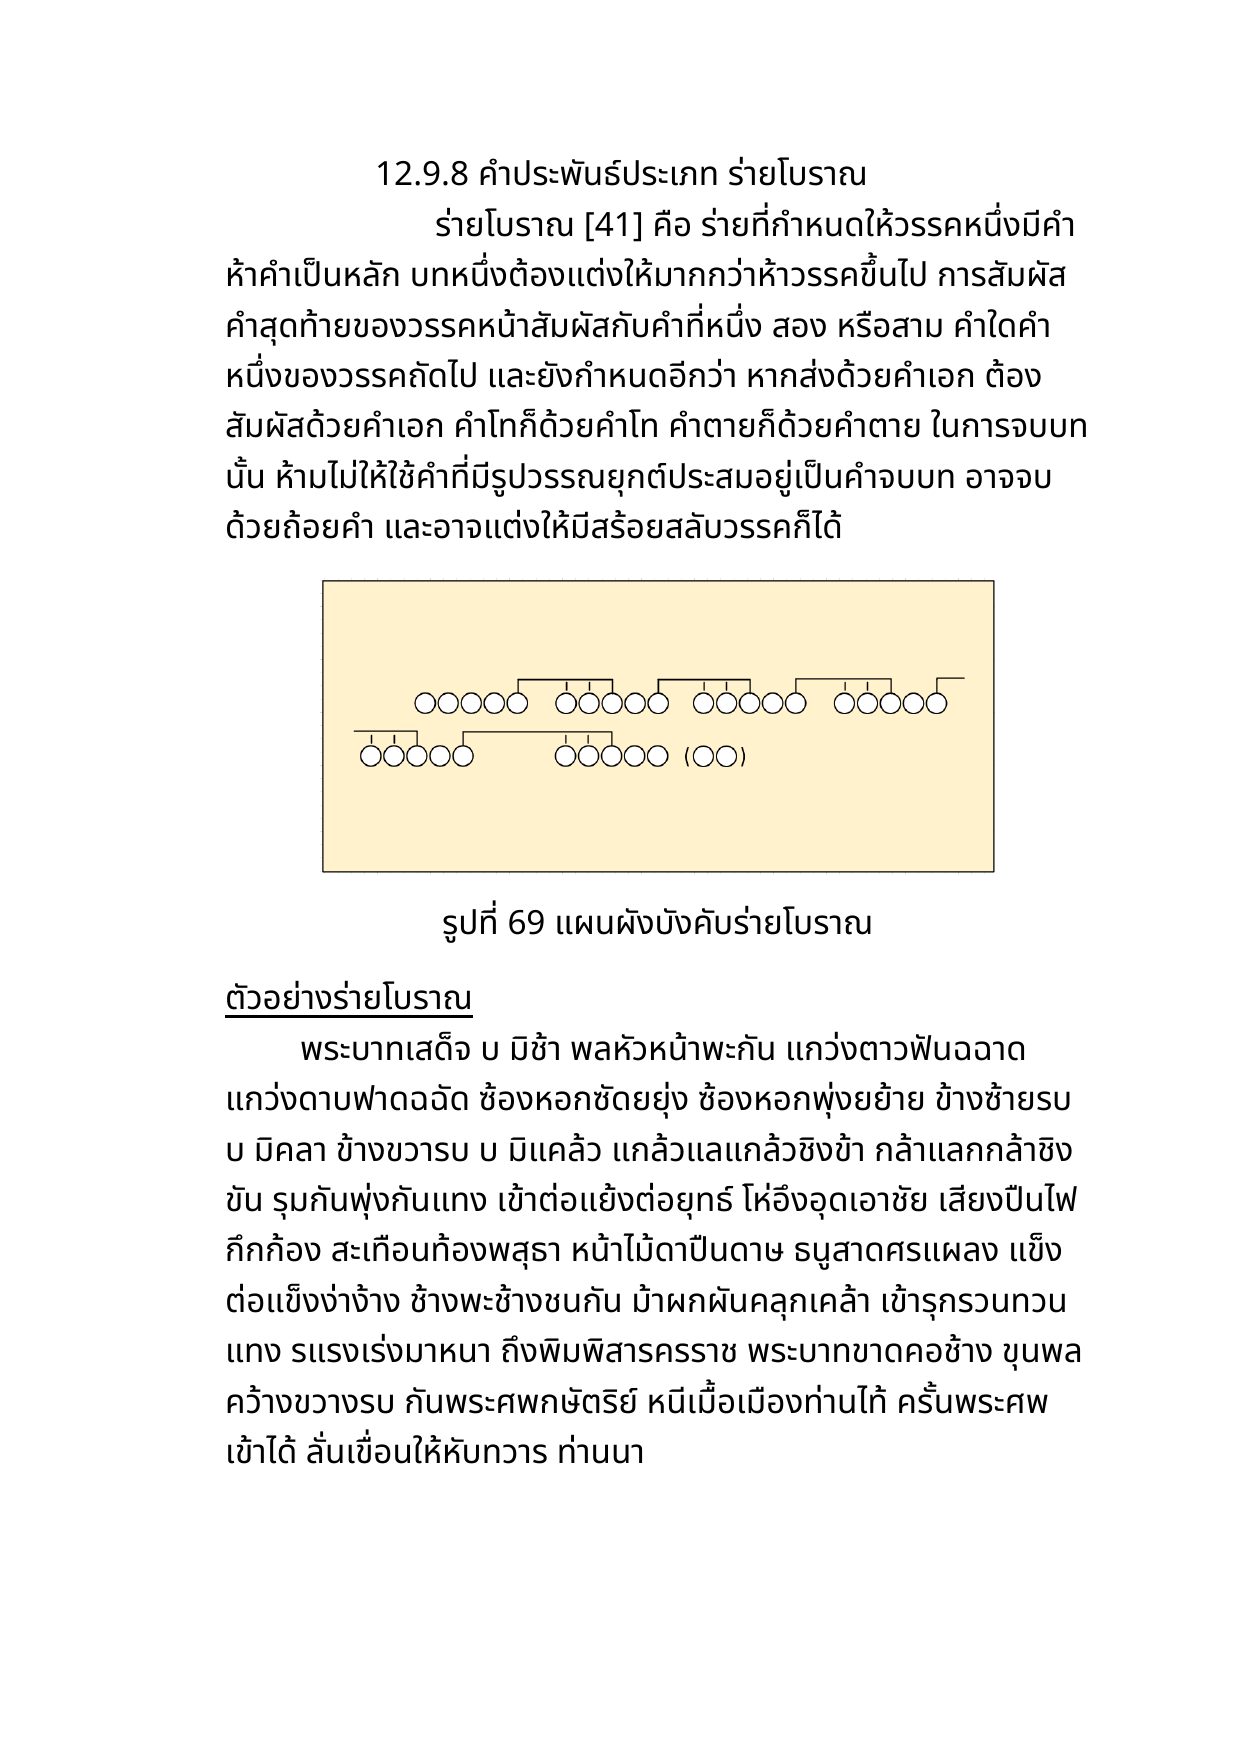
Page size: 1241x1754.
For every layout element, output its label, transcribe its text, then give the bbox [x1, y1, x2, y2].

text 12.9.8 คำประพันธ์ประเภท ร่ายโบราณ [225, 150, 1090, 201]
text รูปที่ 69 แผนผังบังคับร่ายโบราณ [225, 899, 1090, 949]
text ตัวอย่างร่ายโบราณ [225, 974, 1090, 1025]
text ร่ายโบราณ [41] คือ ร่ายที่กำหนดให้วรรคหนึ่งมีคำห้าคำเป็นหลัก บทหนึ่งต้องแต่งให้มากกว่าห้าวรรคขึ้นไป การสัมผัส คำสุดท้ายของวรรคหน้าสัมผัสกับคำที่หนึ่ง สอง หรือสาม คำใดคำหนึ่งของวรรคถัดไป และยังกำหนดอีกว่า หากส่งด้วยคำเอก ต้องสัมผัสด้วยคำเอก คำโทก็ด้วยคำโท คำตายก็ด้วยคำตาย ในการจบบทนั้น ห้ามไม่ให้ใช้คำที่มีรูปวรรณยุกต์ประสมอยู่เป็นคำจบบท อาจจบด้วยถ้อยคำ และอาจแต่งให้มีสร้อยสลับวรรคก็ได้ [225, 201, 1090, 554]
text พระบาทเสด็จ บ มิช้า พลหัวหน้าพะกัน แกว่งตาวฟันฉฉาด แกว่งดาบฟาดฉฉัด ซ้องหอกซัดยยุ่ง ซ้องหอกพุ่งยย้าย ข้างซ้ายรบ บ มิคลา ข้างขวารบ บ มิแคล้ว แกล้วแลแกล้วชิงข้า กล้าแลกกล้าชิงขัน รุมกันพุ่งกันแทง เข้าต่อแย้งต่อยุทธ์ โห่อึงอุดเอาชัย เสียงปืนไฟกึกก้อง สะเทือนท้องพสุธา หน้าไม้ดาปืนดาษ ธนูสาดศรแผลง แข็งต่อแข็งง่าง้าง ช้างพะช้างชนกัน ม้าผกผันคลุกเคล้า เข้ารุกรวนทวนแทง รแรงเร่งมาหนา ถึงพิมพิสารครราช พระบาทขาดคอช้าง ขุนพลคว้างขวางรบ กันพระศพกษัตริย์ หนีเมื้อเมืองท่านไท้ ครั้นพระศพเข้าได้ ลั่นเขื่อนให้หับทวาร ท่านนา [225, 1025, 1090, 1478]
picture [320, 578, 995, 874]
